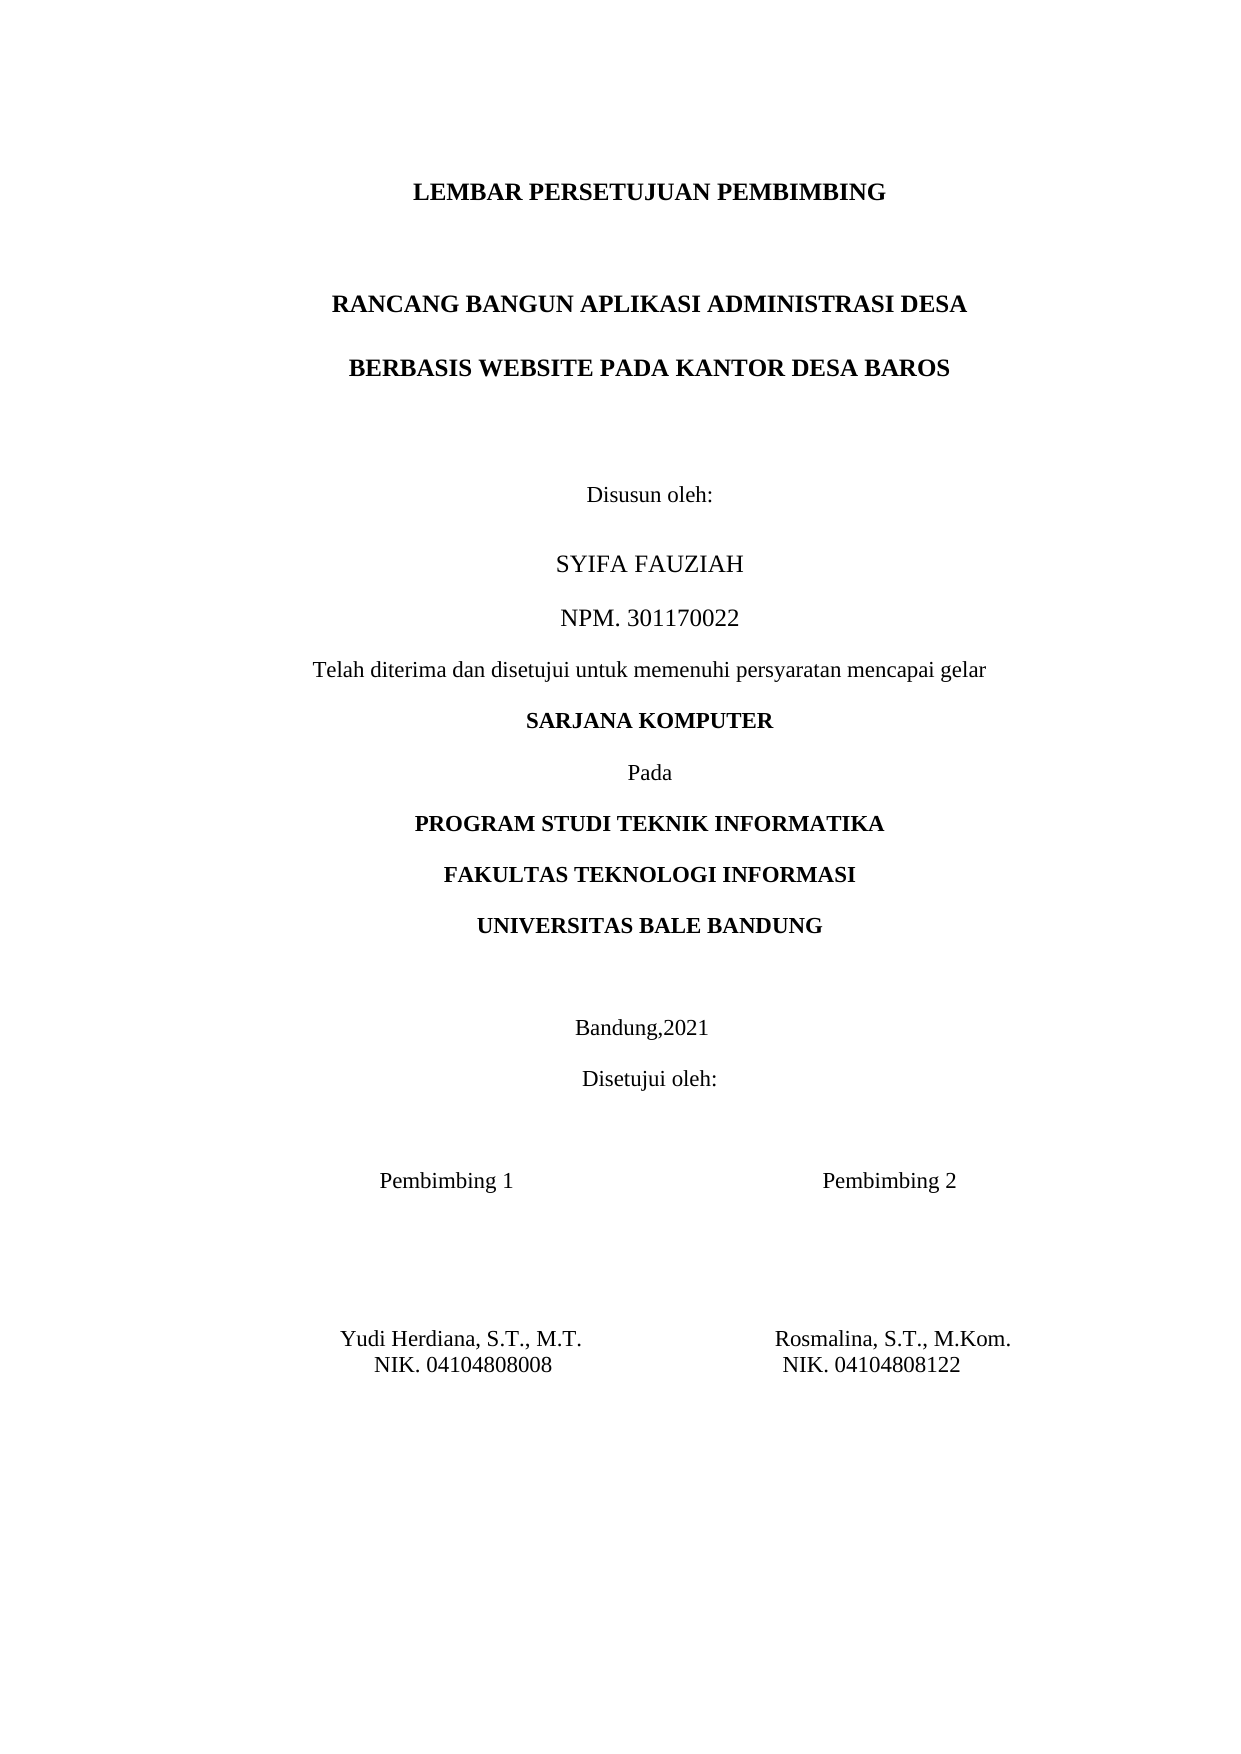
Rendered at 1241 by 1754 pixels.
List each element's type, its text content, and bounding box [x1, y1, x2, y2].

text UNIVERSITAS BALE BANDUNG [236, 912, 1063, 938]
table_header Pembimbing 2 Rosmalina, S.T., M.Kom. NIK. 04104808122 [657, 1167, 1074, 1431]
table_header Pembimbing 1 Yudi Herdiana, S.T., M.T. NIK. 04104808008 [236, 1167, 657, 1431]
text PROGRAM STUDI TEKNIK INFORMATIKA [236, 810, 1063, 836]
text LEMBAR PERSETUJUAN PEMBIMBING [236, 177, 1063, 206]
text Pada [236, 759, 1063, 785]
text FAKULTAS TEKNOLOGI INFORMASI [236, 861, 1063, 887]
text SARJANA KOMPUTER [236, 708, 1063, 734]
text RANCANG BANGUN APLIKASI ADMINISTRASI DESA [236, 289, 1063, 318]
text Bandung,2021 [236, 1014, 1063, 1040]
text Telah diterima dan disetujui untuk memenuhi persyaratan mencapai gelar [236, 657, 1063, 683]
text Disetujui oleh: [236, 1065, 1063, 1091]
text NPM. 301170022 [236, 603, 1063, 631]
text BERBASIS WEBSITE PADA KANTOR DESA BAROS [236, 353, 1063, 382]
text SYIFA FAUZIAH [236, 549, 1063, 578]
text Disusun oleh: [236, 481, 1063, 507]
